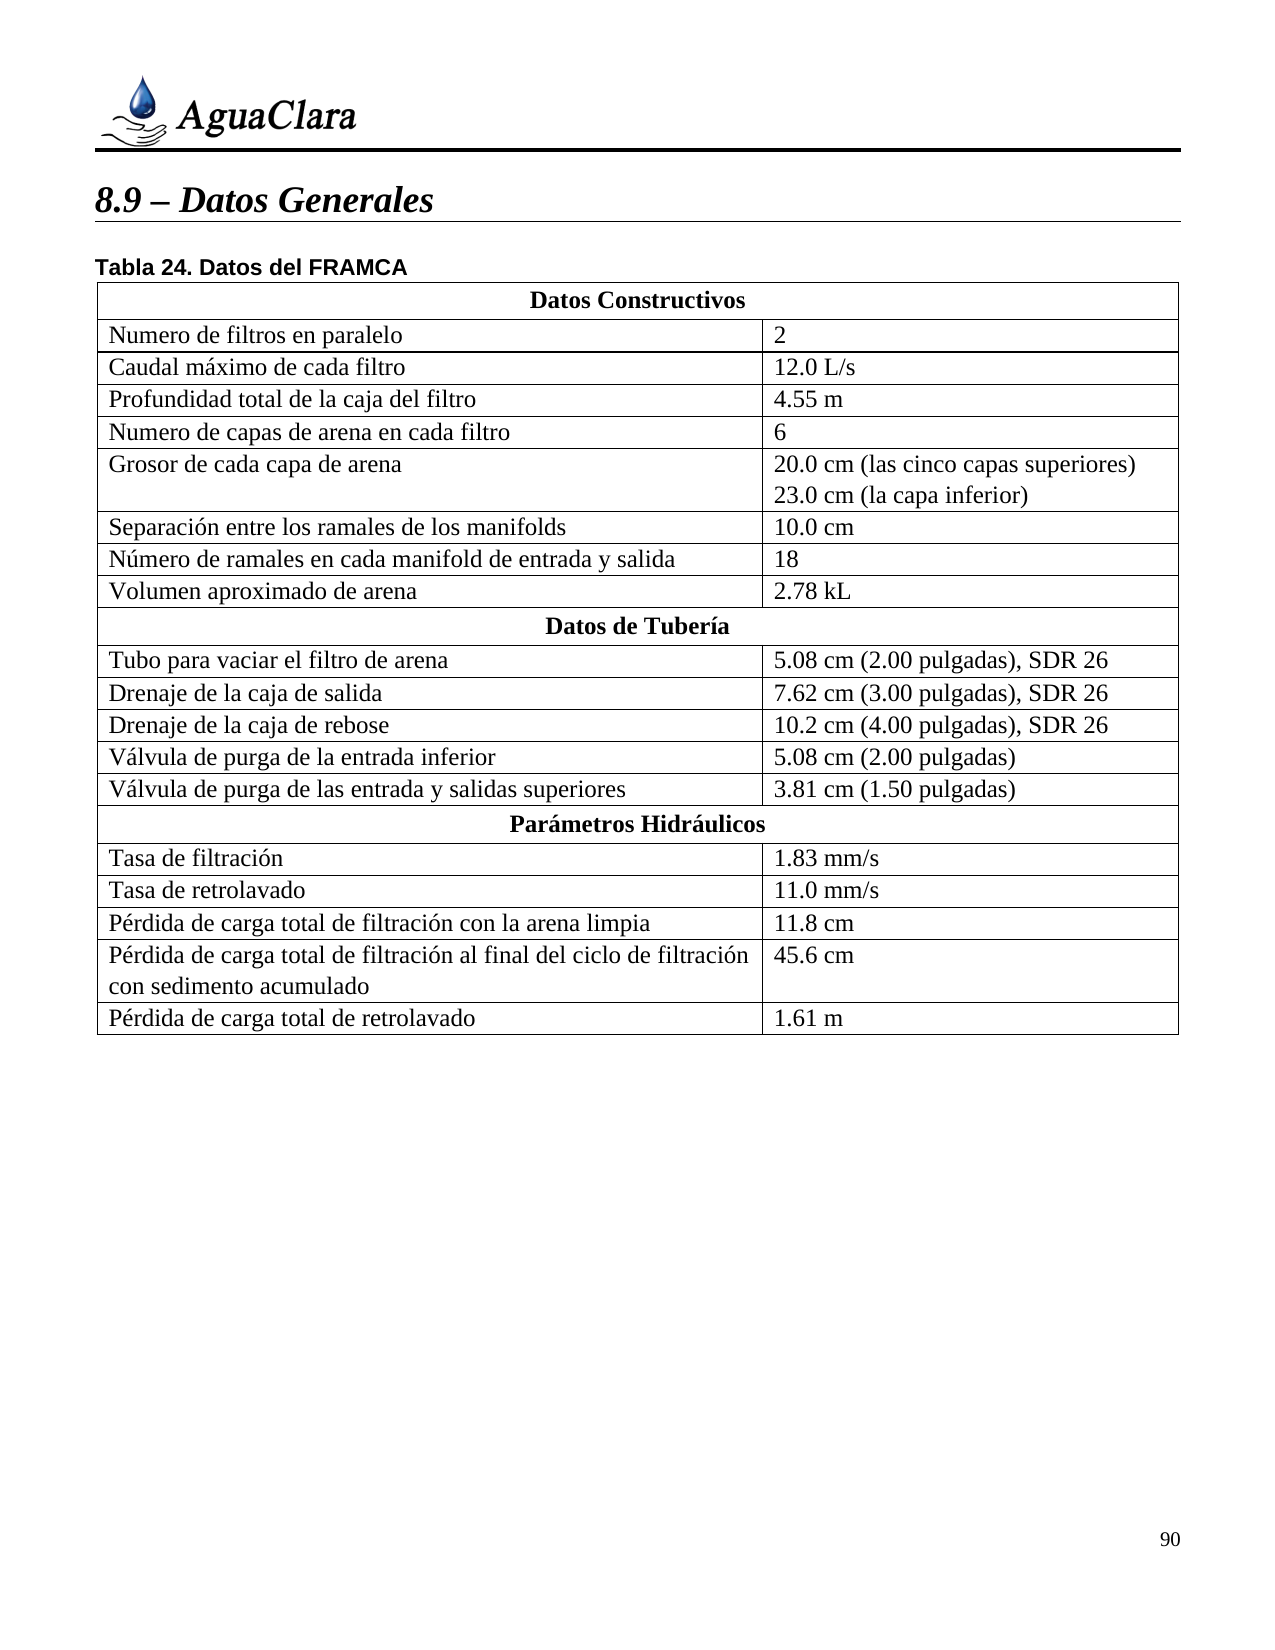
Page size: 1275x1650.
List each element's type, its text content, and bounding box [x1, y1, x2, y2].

table_cell Numero de capas de arena en cada filtro [98, 417, 762, 448]
table_cell 18 [763, 544, 1178, 575]
table_cell Válvula de purga de la entrada inferior [98, 742, 762, 773]
table_cell Pérdida de carga total de filtración al final del ciclo de filtración con sedimento acumulado [98, 940, 762, 1002]
table_header Datos Constructivos [98, 283, 1178, 319]
table_cell Número de ramales en cada manifold de entrada y salida [98, 544, 762, 575]
table_cell Tasa de filtración [98, 844, 762, 874]
table_cell 10.0 cm [763, 512, 1178, 543]
table_cell 2.78 kL [763, 576, 1178, 607]
table_cell 11.8 cm [763, 908, 1178, 939]
table_cell Pérdida de carga total de retrolavado [98, 1003, 762, 1034]
table_cell 6 [763, 417, 1178, 448]
table_cell 2 [763, 320, 1178, 351]
table_cell 1.61 m [763, 1003, 1178, 1034]
table_cell Válvula de purga de las entrada y salidas superiores [98, 774, 762, 805]
table_cell Volumen aproximado de arena [98, 576, 762, 607]
table_cell Tubo para vaciar el filtro de arena [98, 646, 762, 677]
table_cell 20.0 cm (las cinco capas superiores) 23.0 cm (la capa inferior) [763, 449, 1178, 511]
subtitle – Datos Generales [94, 177, 1181, 222]
table_cell Datos de Tubería [98, 608, 1178, 644]
table_cell Grosor de cada capa de arena [98, 449, 762, 511]
table_cell Caudal máximo de cada filtro [98, 353, 762, 383]
table_cell 4.55 m [763, 385, 1178, 416]
table_cell Separación entre los ramales de los manifolds [98, 512, 762, 543]
picture [94, 75, 373, 148]
table_cell 7.62 cm (3.00 pulgadas), SDR 26 [763, 678, 1178, 709]
table_cell 45.6 cm [763, 940, 1178, 1002]
table_cell Parámetros Hidráulicos [98, 806, 1178, 842]
table_cell 5.08 cm (2.00 pulgadas), SDR 26 [763, 646, 1178, 677]
table_cell 3.81 cm (1.50 pulgadas) [763, 774, 1178, 805]
text Tabla 24. Datos del FRAMCA [94, 253, 1181, 280]
table_cell 11.0 mm/s [763, 876, 1178, 907]
table_cell Drenaje de la caja de rebose [98, 710, 762, 741]
table_cell Drenaje de la caja de salida [98, 678, 762, 709]
table_cell 1.83 mm/s [763, 844, 1178, 874]
table_cell Numero de filtros en paralelo [98, 320, 762, 351]
table_cell 12.0 L/s [763, 353, 1178, 383]
table_cell 10.2 cm (4.00 pulgadas), SDR 26 [763, 710, 1178, 741]
table_cell Tasa de retrolavado [98, 876, 762, 907]
table_cell 5.08 cm (2.00 pulgadas) [763, 742, 1178, 773]
table_cell Profundidad total de la caja del filtro [98, 385, 762, 416]
table_cell Pérdida de carga total de filtración con la arena limpia [98, 908, 762, 939]
